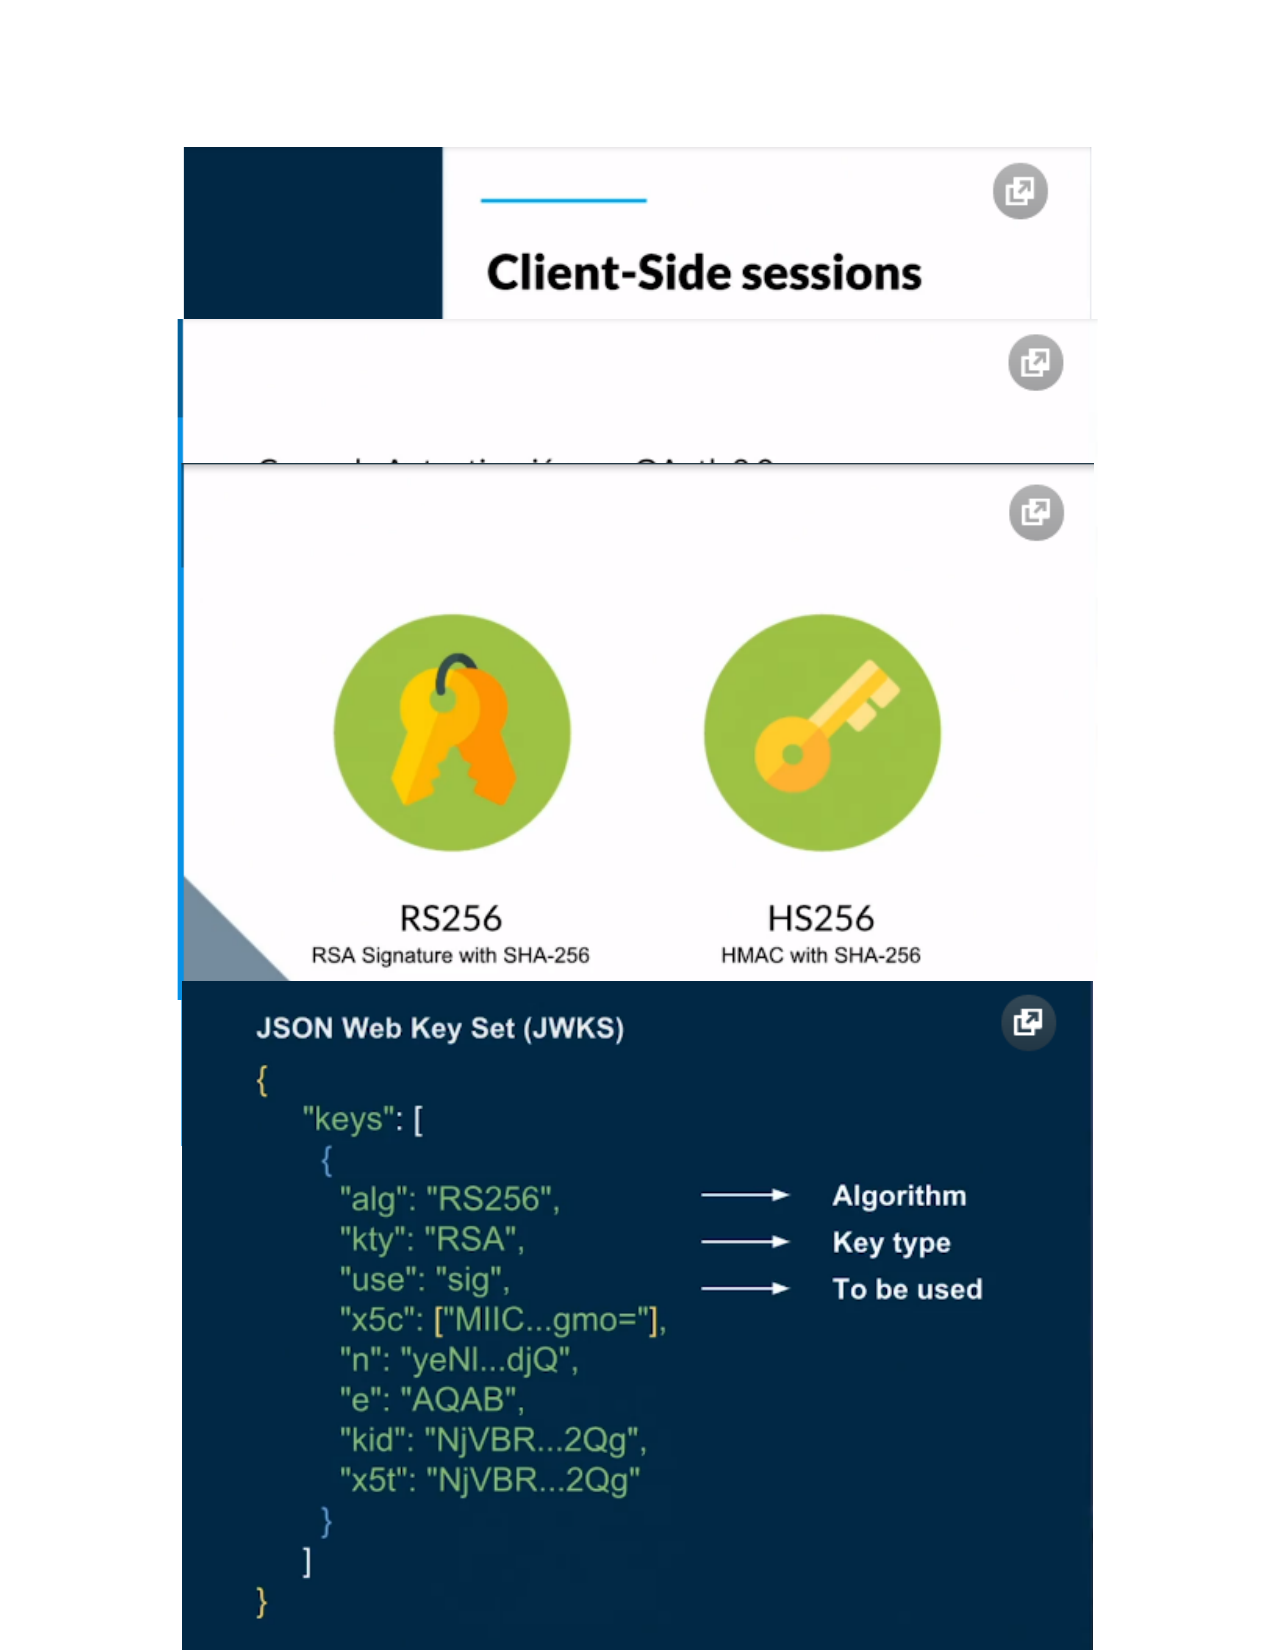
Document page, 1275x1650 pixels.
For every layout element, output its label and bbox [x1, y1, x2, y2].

picture [177, 147, 1098, 1650]
